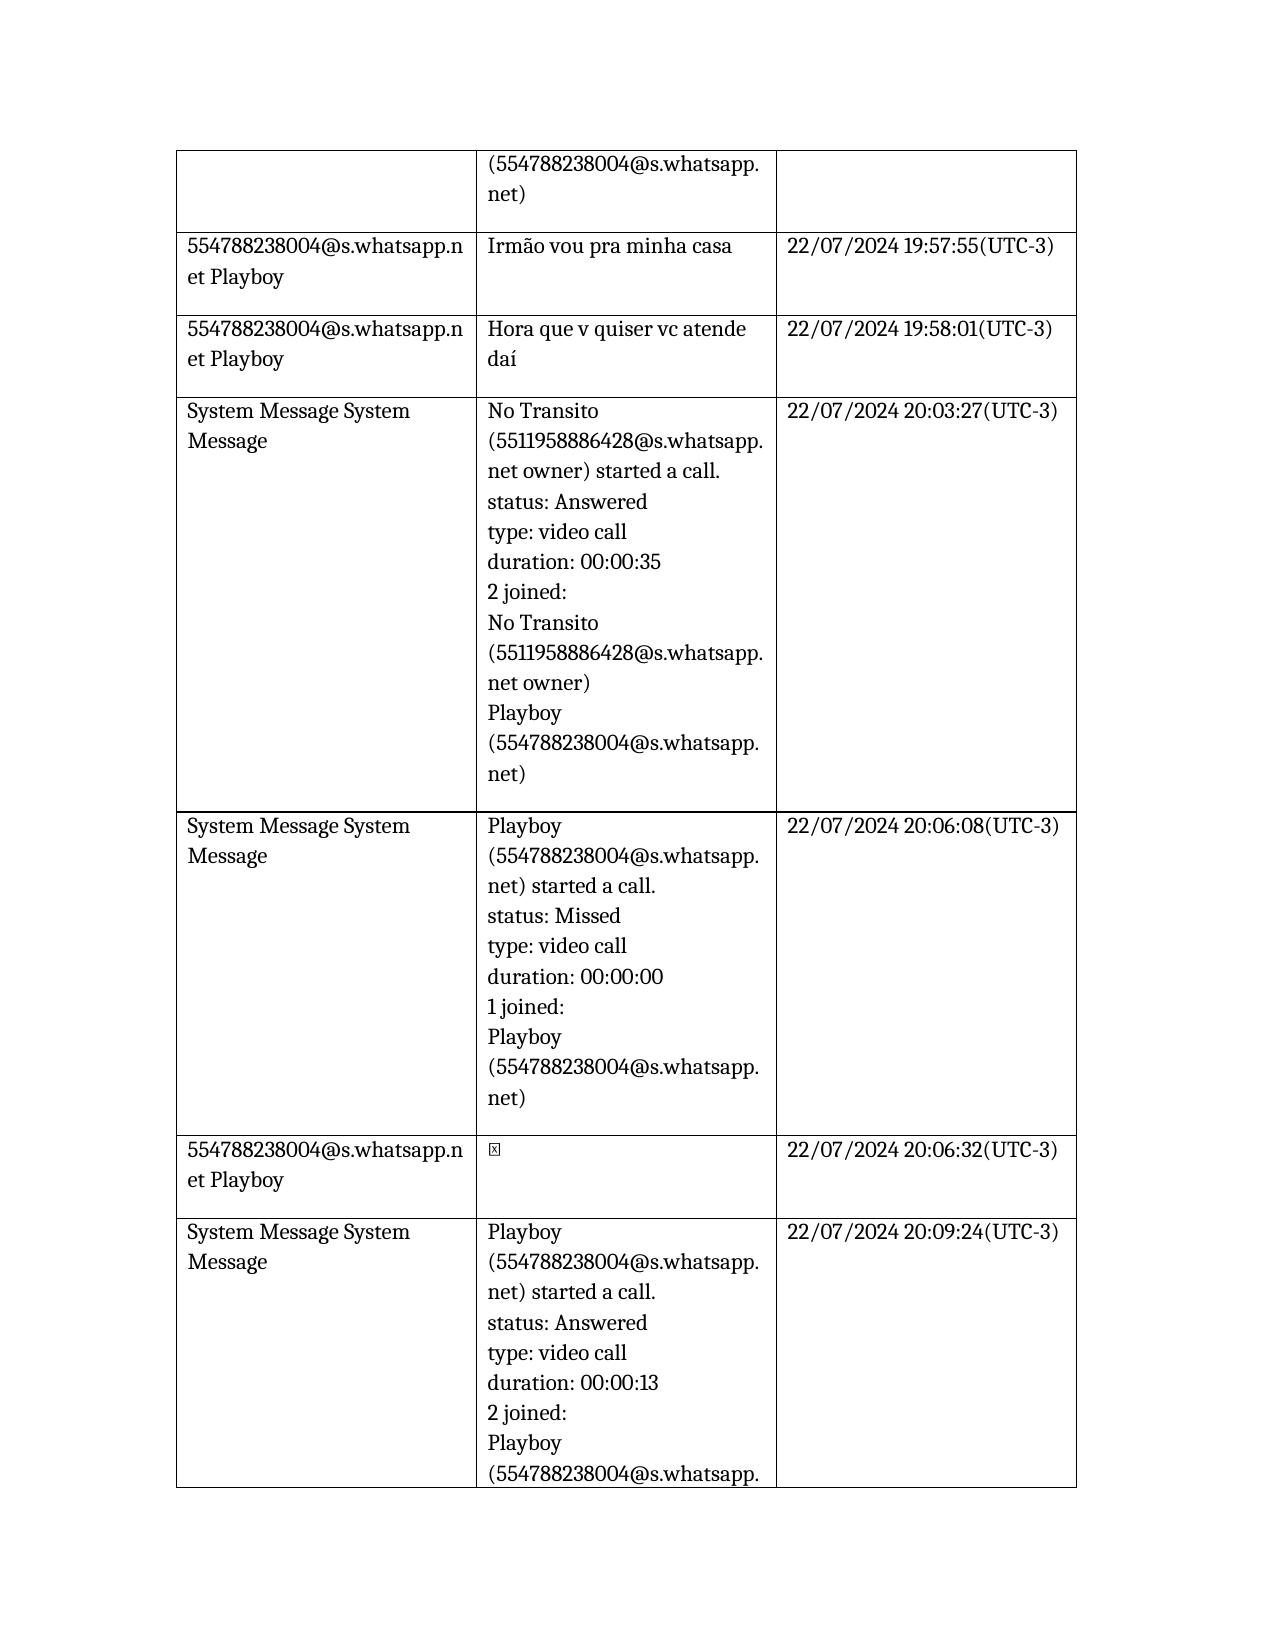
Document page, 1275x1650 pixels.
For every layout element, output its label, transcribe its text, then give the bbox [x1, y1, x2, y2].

table_cell Irmão vou pra minha casa [477, 233, 776, 314]
table_cell 22/07/2024 19:58:01(UTC-3) [777, 316, 1076, 397]
table_cell 554788238004@s.whatsapp.net Playboy [177, 1136, 476, 1218]
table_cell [777, 1219, 1076, 1487]
table_cell System Message System Message [177, 398, 476, 811]
table_cell 554788238004@s.whatsapp.net Playboy [177, 316, 476, 397]
table_cell 22/07/2024 20:06:32(UTC-3) [777, 1136, 1076, 1218]
table_cell 22/07/2024 19:57:55(UTC-3) [777, 233, 1076, 314]
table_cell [177, 151, 476, 232]
table_cell Playboy (554788238004@s.whatsapp.net) started a call. status: Missed type: video call duration: 00:00:00 1 joined: Playboy (554788238004@s.whatsapp.net) [477, 813, 776, 1135]
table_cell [477, 1219, 776, 1487]
table_cell No Transito (5511958886428@s.whatsapp.net owner) started a call. status: Answered type: video call duration: 00:00:35 2 joined: No Transito (5511958886428@s.whatsapp.net owner) Playboy (554788238004@s.whatsapp.net) [477, 398, 776, 811]
table_cell 554788238004@s.whatsapp.net Playboy [177, 233, 476, 314]
table_cell 22/07/2024 20:03:27(UTC-3) [777, 398, 1076, 811]
table_cell System Message System Message [177, 813, 476, 1135]
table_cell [177, 1219, 476, 1487]
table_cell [477, 151, 776, 232]
table_cell 22/07/2024 20:06:08(UTC-3) [777, 813, 1076, 1135]
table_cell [777, 151, 1076, 232]
table_cell 👀 [477, 1136, 776, 1218]
table_cell Hora que v quiser vc atende daí [477, 316, 776, 397]
